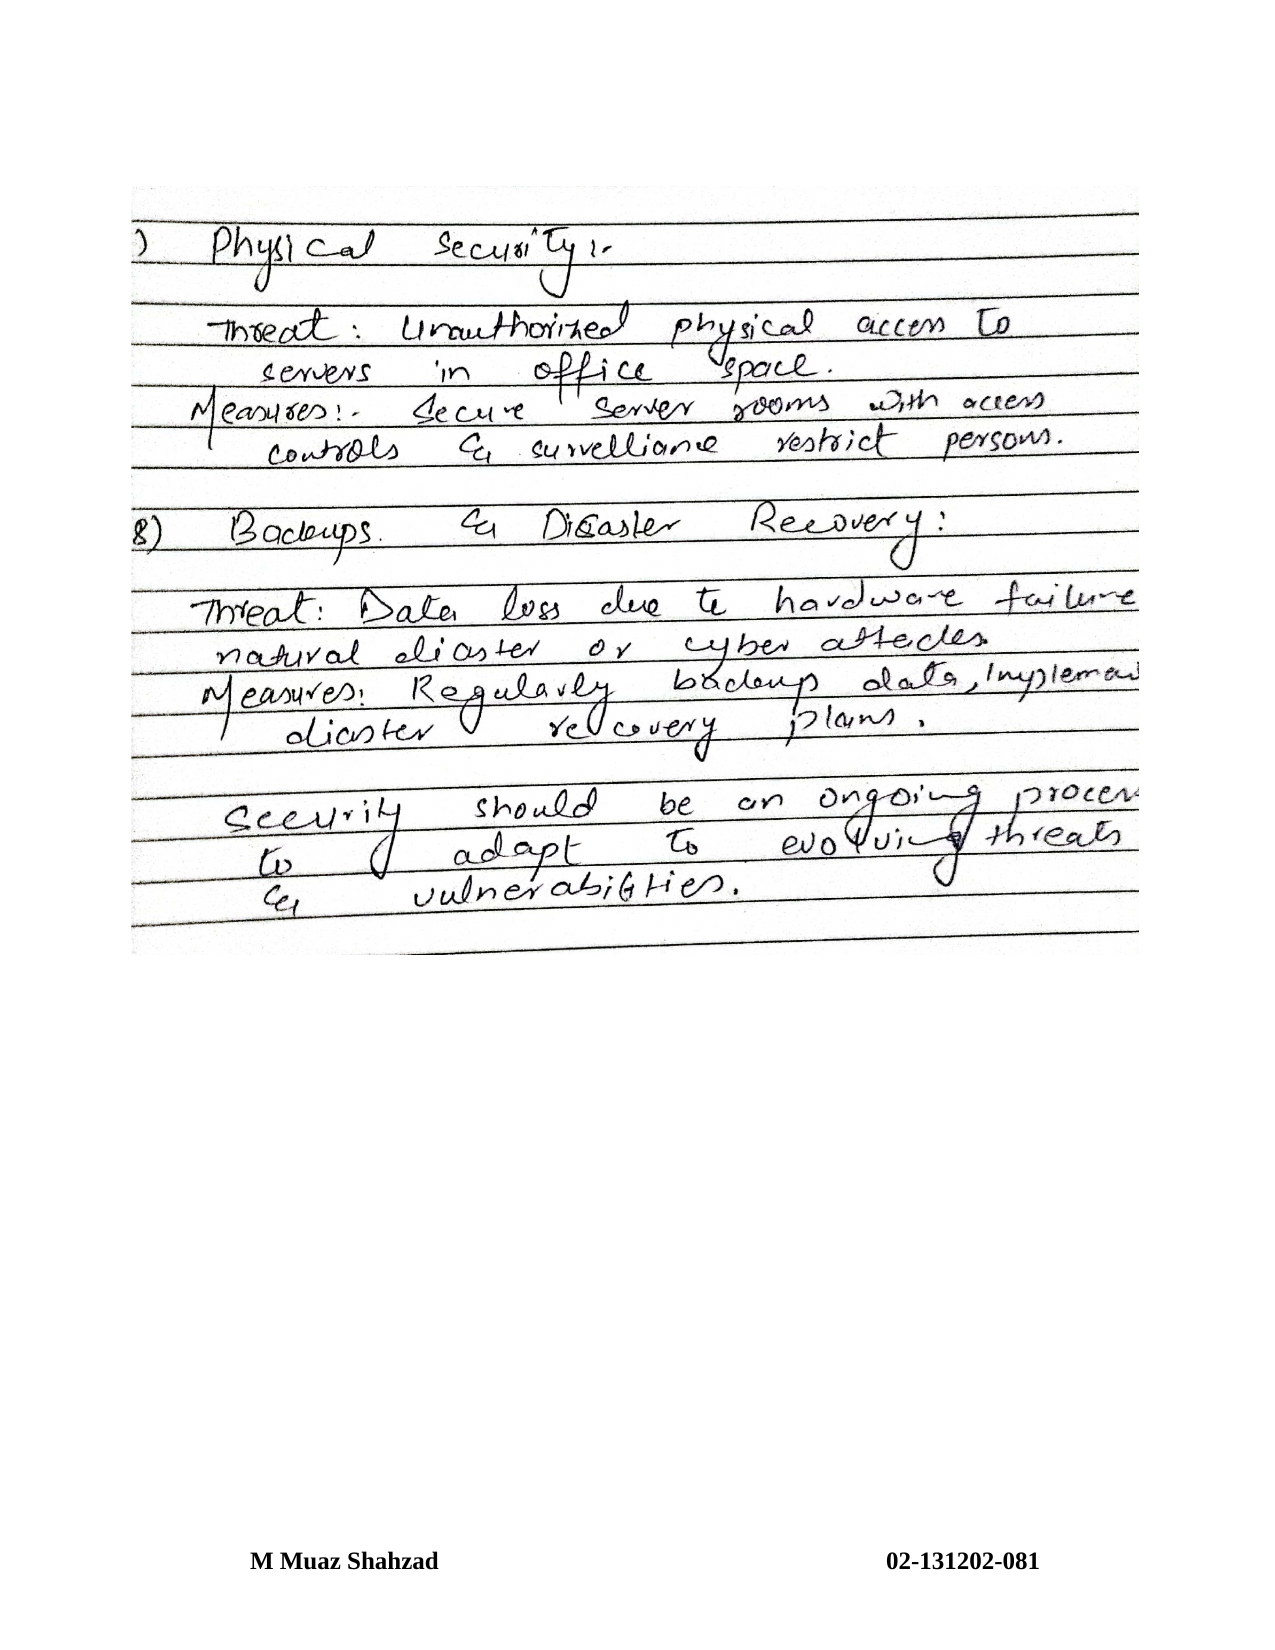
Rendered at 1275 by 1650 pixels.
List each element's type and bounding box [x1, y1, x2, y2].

picture [131, 186, 1139, 955]
